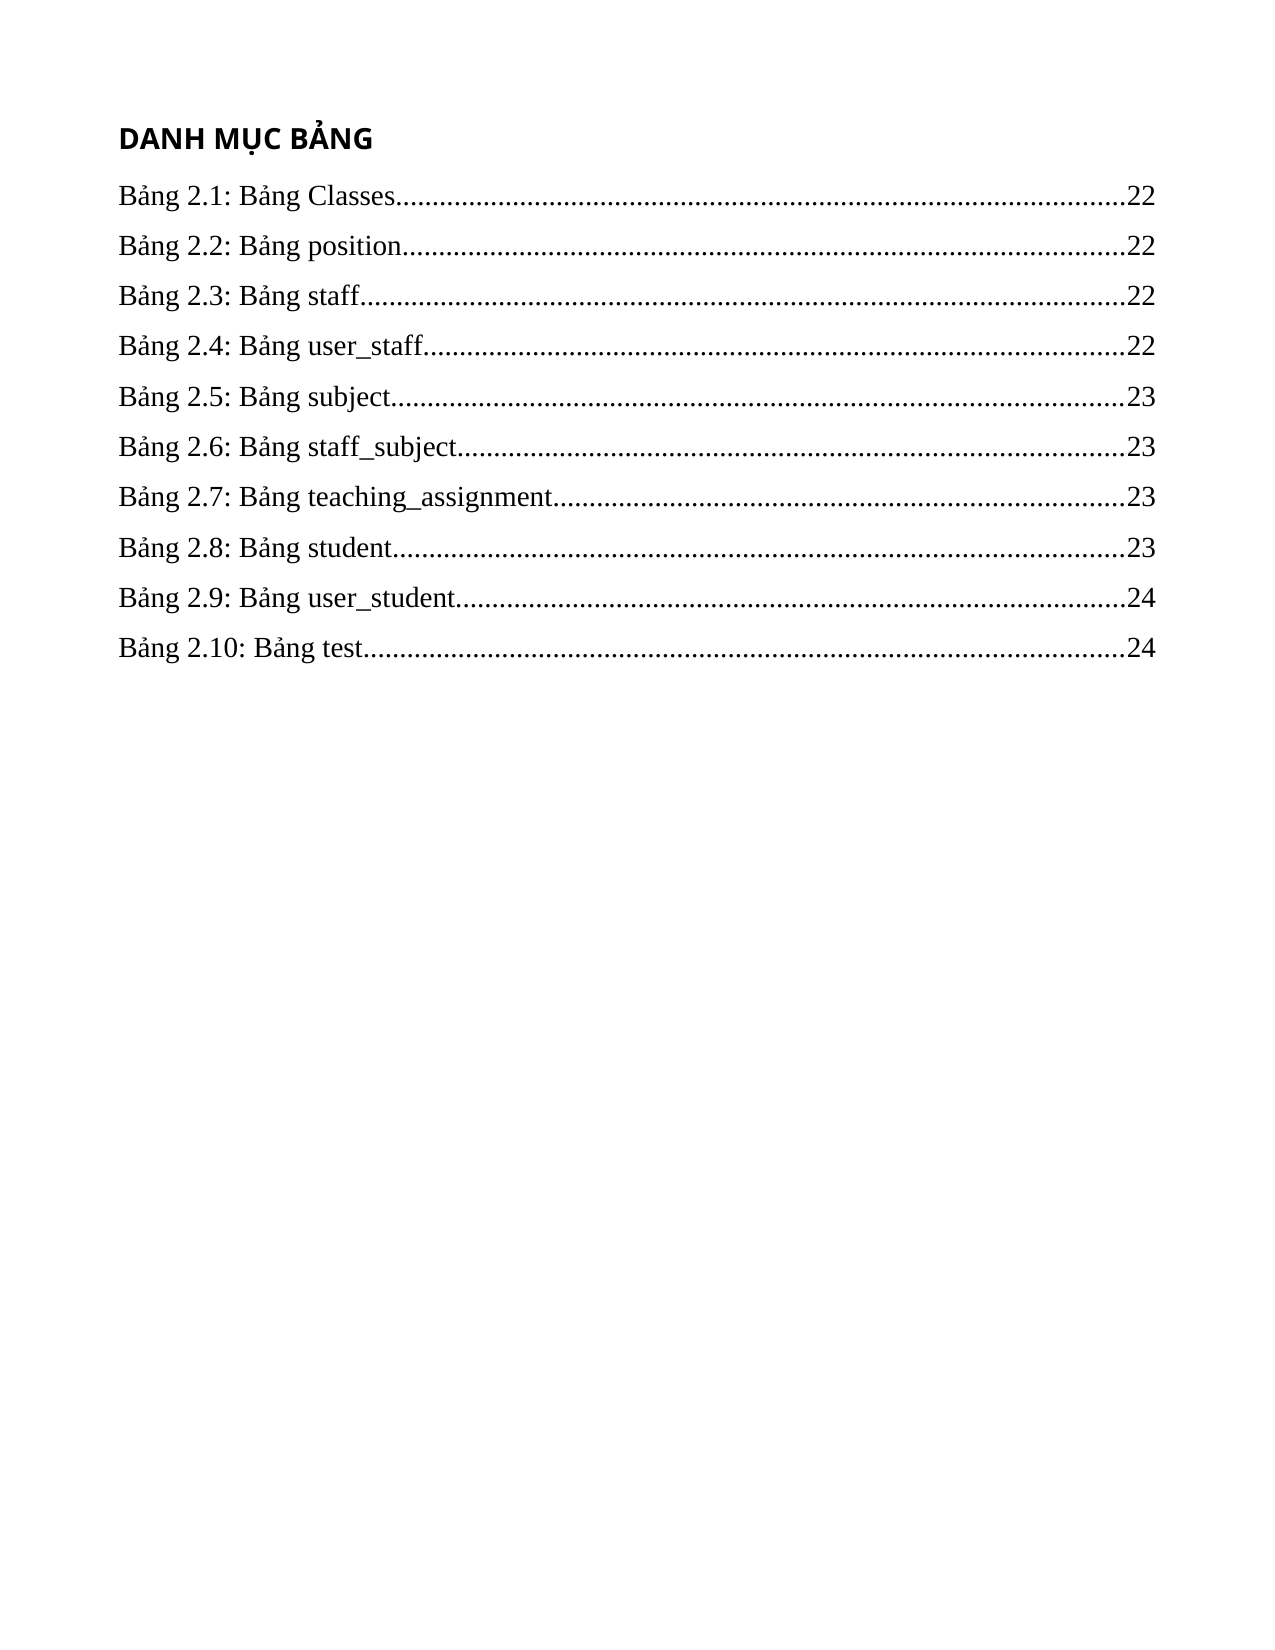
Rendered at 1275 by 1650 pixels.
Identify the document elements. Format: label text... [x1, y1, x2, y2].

text Bảng 2.9: Bảng user_student 24 [118, 580, 1157, 614]
text Bảng 2.3: Bảng staff 22 [118, 278, 1157, 312]
text Bảng 2.7: Bảng teaching_assignment 23 [118, 479, 1157, 513]
text Bảng 2.5: Bảng subject 23 [118, 379, 1157, 412]
text Bảng 2.2: Bảng position 22 [118, 228, 1157, 261]
text Bảng 2.1: Bảng Classes 22 [118, 178, 1157, 211]
text Bảng 2.8: Bảng student 23 [118, 530, 1157, 563]
text Bảng 2.10: Bảng test 24 [118, 630, 1157, 664]
text Bảng 2.4: Bảng user_staff 22 [118, 328, 1157, 362]
text Bảng 2.6: Bảng staff_subject 23 [118, 429, 1157, 463]
subtitle DANH MỤC BẢNG [118, 118, 1157, 158]
